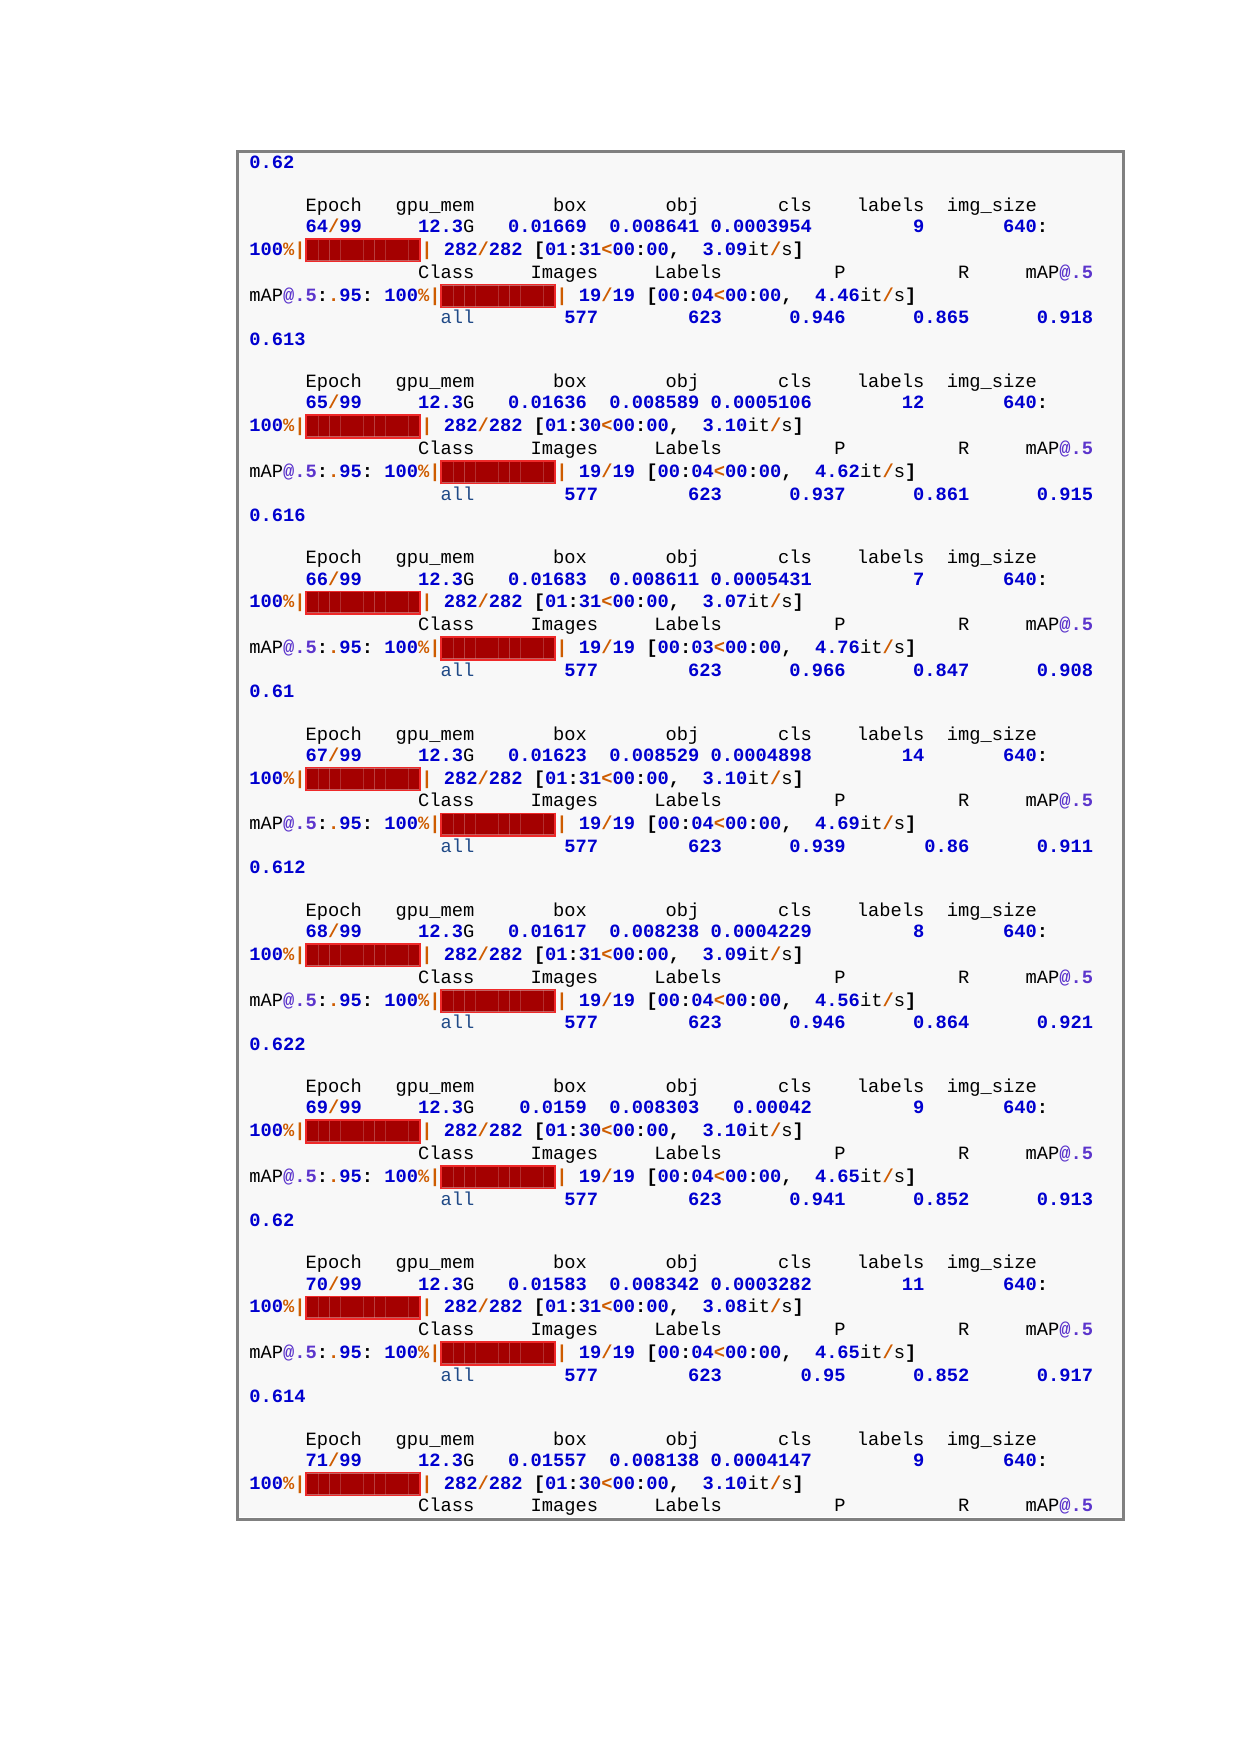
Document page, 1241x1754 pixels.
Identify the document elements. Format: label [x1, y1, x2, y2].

table_header [239, 153, 1122, 1517]
